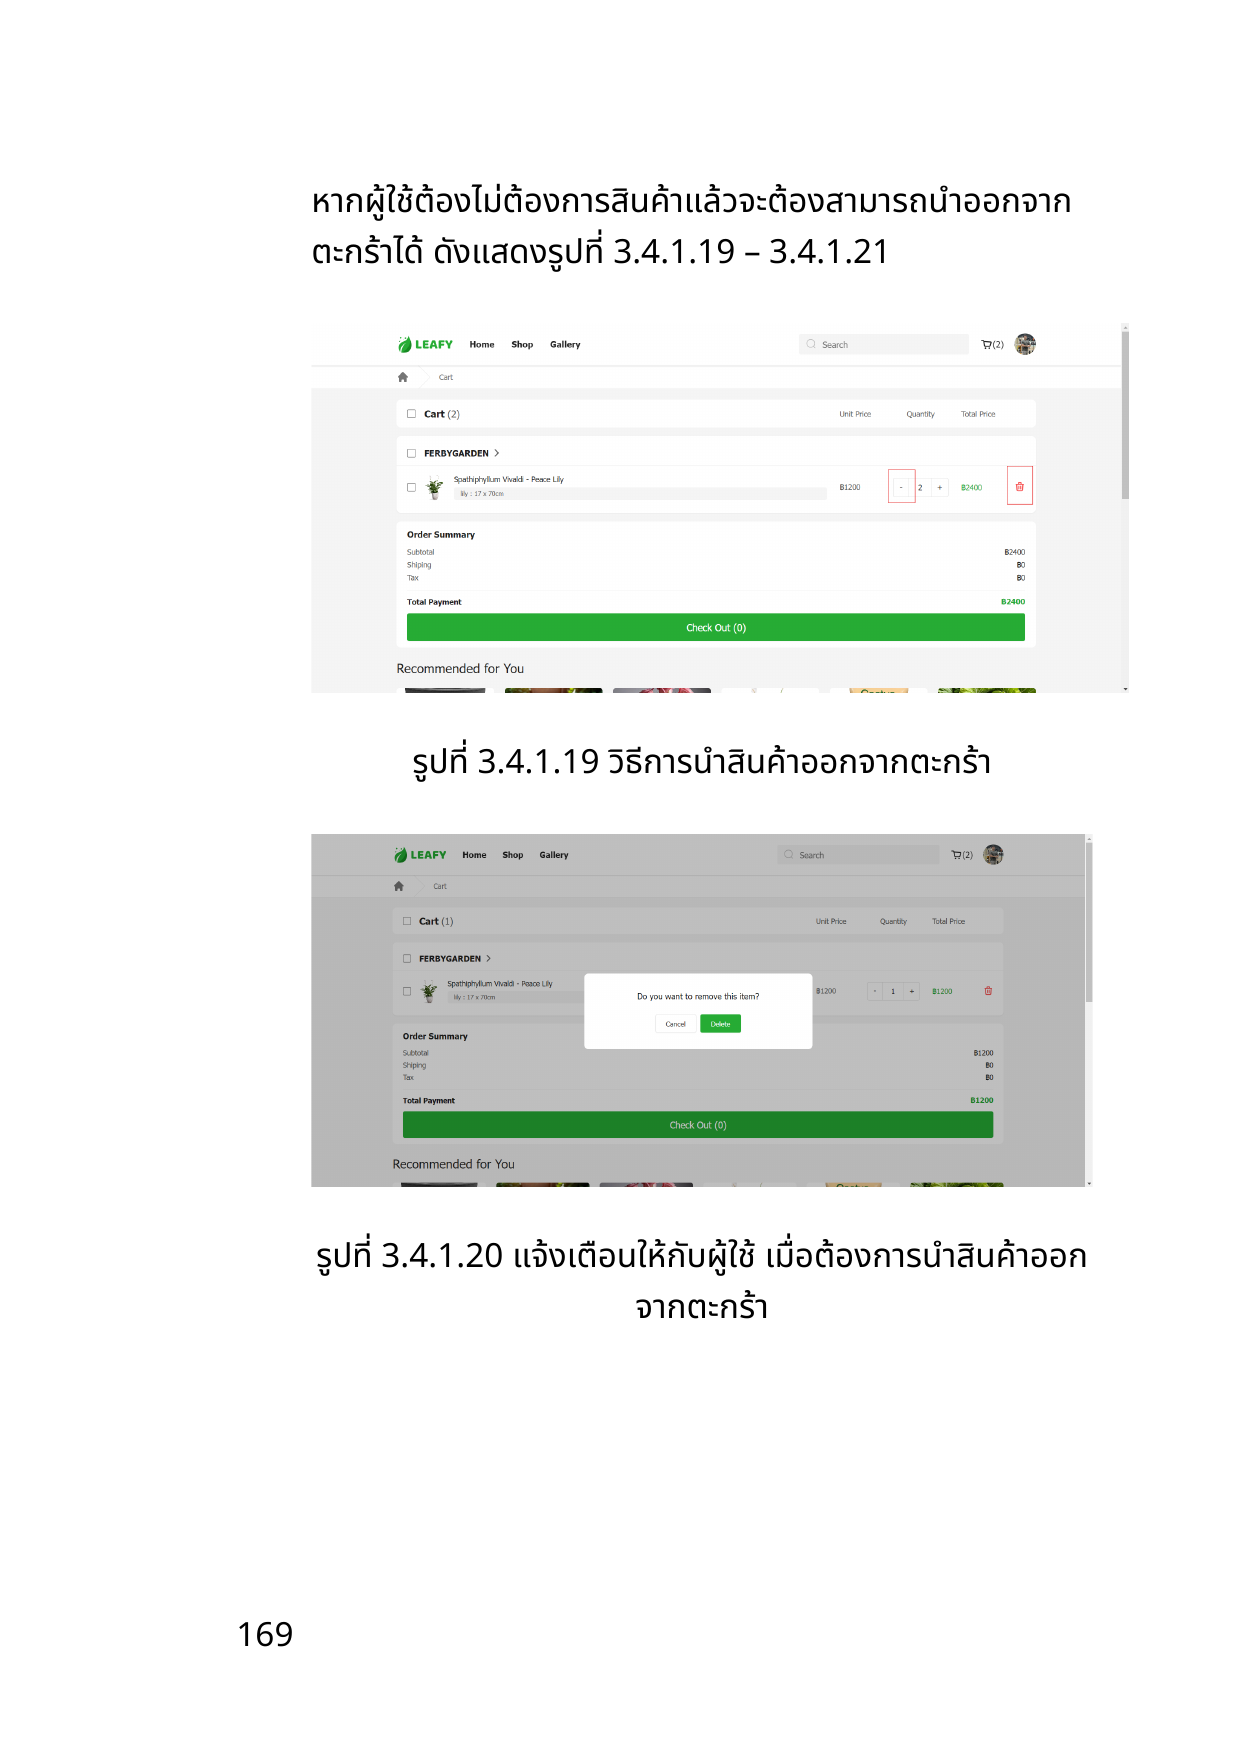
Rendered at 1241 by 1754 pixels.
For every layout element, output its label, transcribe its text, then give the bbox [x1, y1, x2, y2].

list รูปที่ 3.4.1.20 แจ้งเตือนให้กับผู้ใช้ เมื่อต้องการนำสินค้าออกจากตะกร้า [311, 1232, 1092, 1333]
list หากผู้ใช้ต้องไม่ต้องการสินค้าแล้วจะต้องสามารถนำออกจากตะกร้าได้ ดังแสดงรูปที่ 3.4.1.19 – 3.4.1.21 [311, 177, 1092, 278]
list รูปที่ 3.4.1.19 วิธีการนำสินค้าออกจากตะกร้า [311, 738, 1092, 789]
picture [311, 323, 1129, 693]
picture [311, 834, 1093, 1187]
